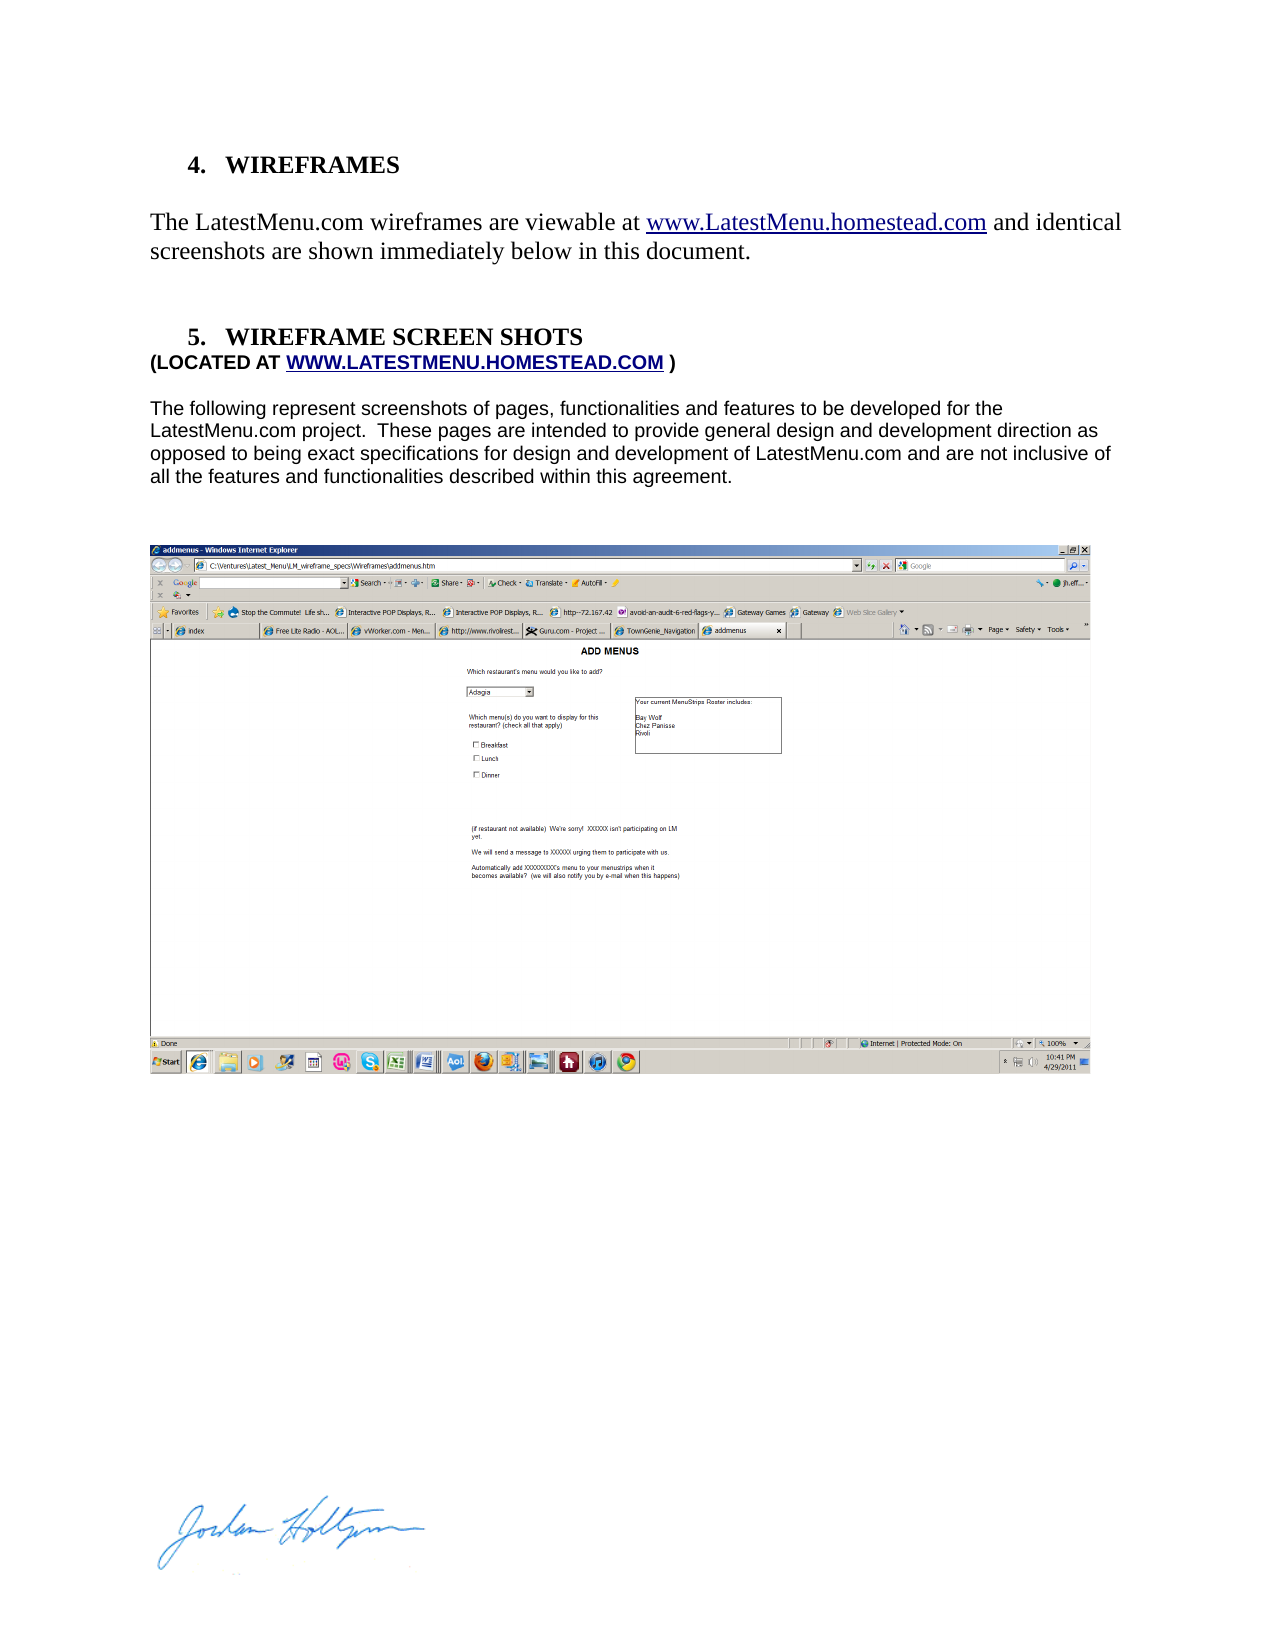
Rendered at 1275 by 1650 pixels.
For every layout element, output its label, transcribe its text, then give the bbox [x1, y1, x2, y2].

list WIREFRAMES [187, 150, 1125, 179]
text (LOCATED AT WWW.LATESTMENU.HOMESTEAD.COM ) [150, 351, 1125, 374]
picture [150, 545, 1091, 1074]
text The following represent screenshots of pages, functionalities and features to be developed for the LatestMenu.com project. These pages are intended to provide general design and development direction as opposed to being exact specifications for design and development of LatestMenu.com and are not inclusive of all the features and functionalities described within this agreement. [150, 397, 1125, 487]
text The LatestMenu.com wireframes are viewable at www.LatestMenu.homestead.com and identical screenshots are shown immediately below in this document. [150, 207, 1125, 265]
list WIREFRAME SCREEN SHOTS [187, 322, 1125, 351]
picture [150, 1487, 433, 1575]
